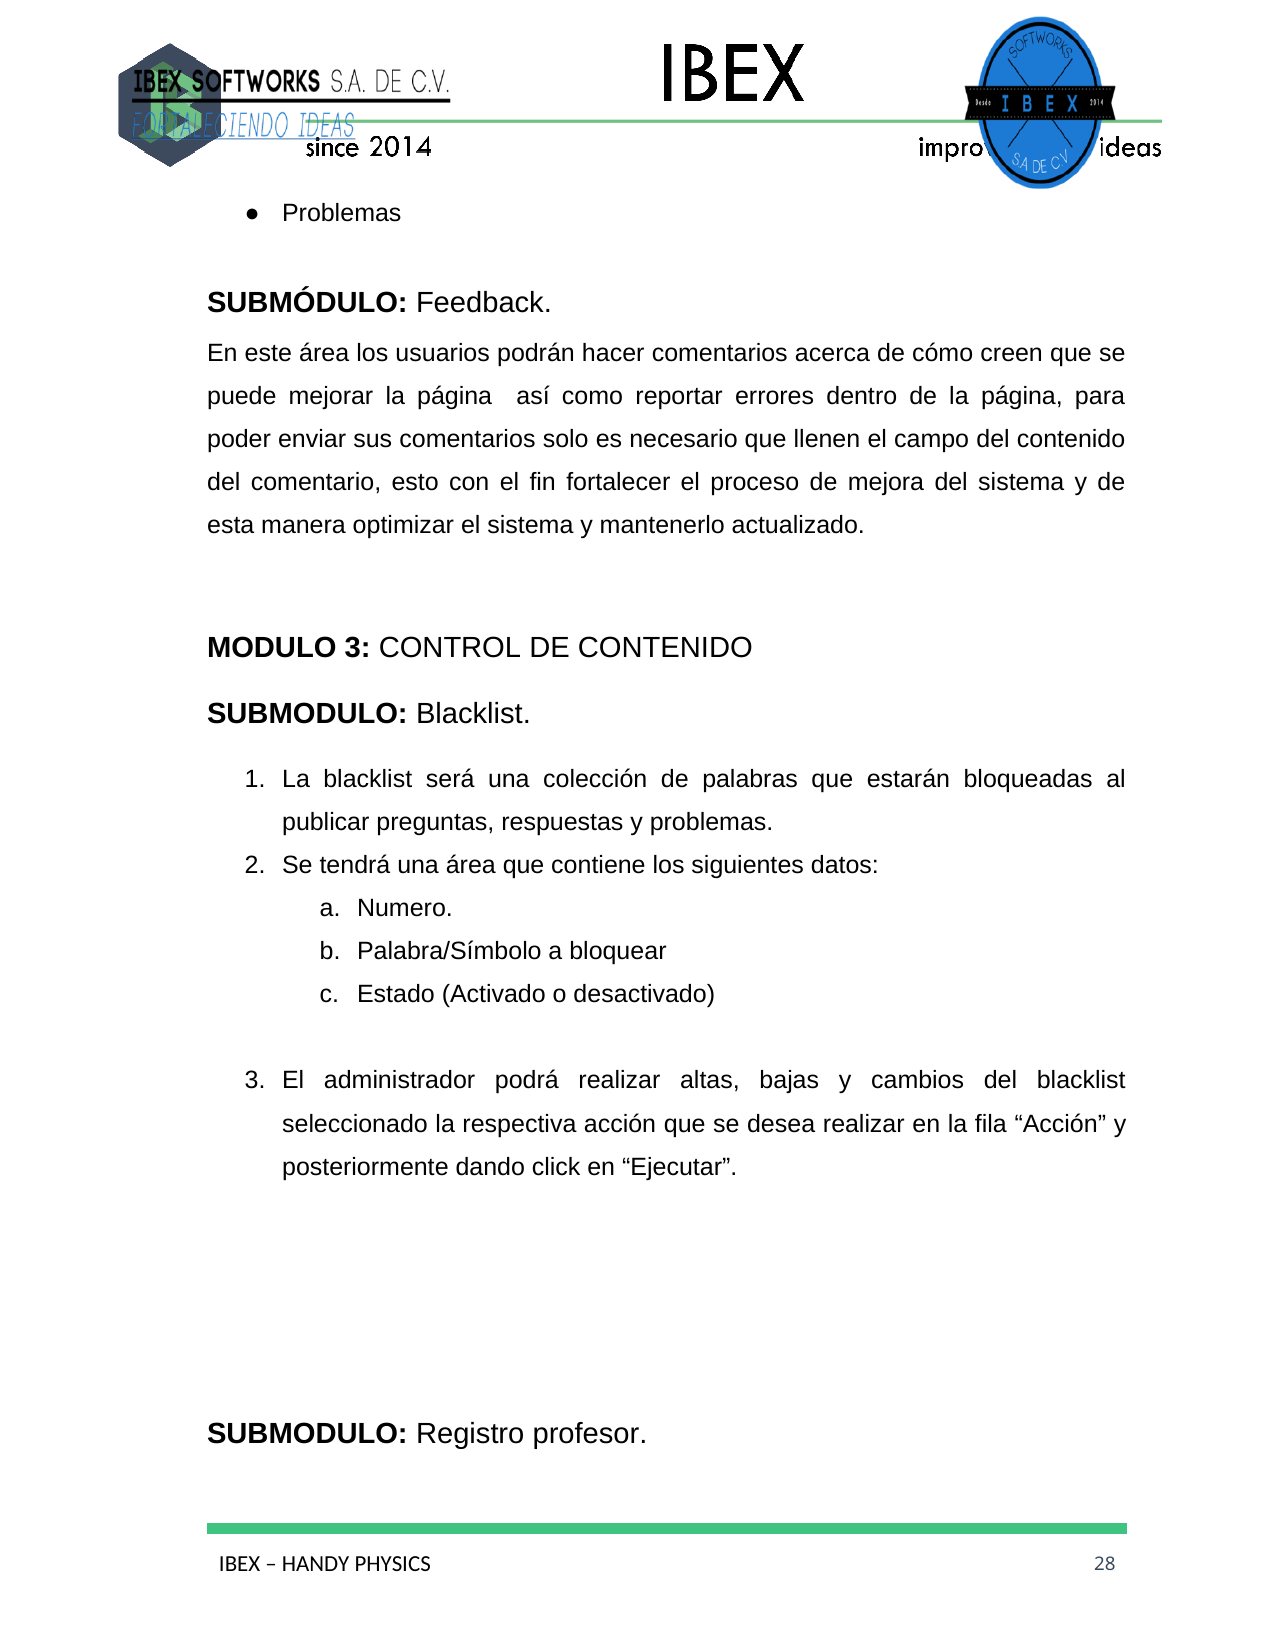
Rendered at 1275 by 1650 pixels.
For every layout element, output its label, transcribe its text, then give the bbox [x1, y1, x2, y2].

text En este área los usuarios podrán hacer comentarios acerca de cómo creen que se puede mejorar la página así como reportar errores dentro de la página, para poder enviar sus comentarios solo es necesario que llenen el campo del contenido del comentario, esto con el fin fortalecer el proceso de mejora del sistema y de esta manera optimizar el sistema y mantenerlo actualizado. [207, 337, 1127, 539]
picture [0, 13, 1275, 199]
list El administrador podrá realizar altas, bajas y cambios del blacklist seleccionado la respectiva acción que se desea realizar en la fila “Acción” y posteriormente dando click en “Ejecutar”. [244, 1065, 1127, 1180]
text MODULO 3: CONTROL DE CONTENIDO [207, 629, 1127, 663]
text SUBMÓDULO: Feedback. [207, 285, 1127, 318]
text SUBMODULO: Blacklist. [207, 697, 1127, 730]
list Estado (Activado o desactivado) [319, 979, 1127, 1008]
list La blacklist será una colección de palabras que estarán bloqueadas al publicar preguntas, respuestas y problemas. [244, 763, 1127, 835]
list Se tendrá una área que contiene los siguientes datos: [244, 850, 1127, 878]
list Palabra/Símbolo a bloquear [319, 936, 1127, 965]
list Numero. [319, 893, 1127, 922]
list Problemas [244, 148, 1127, 227]
text SUBMODULO: Registro profesor. [207, 1417, 1127, 1450]
